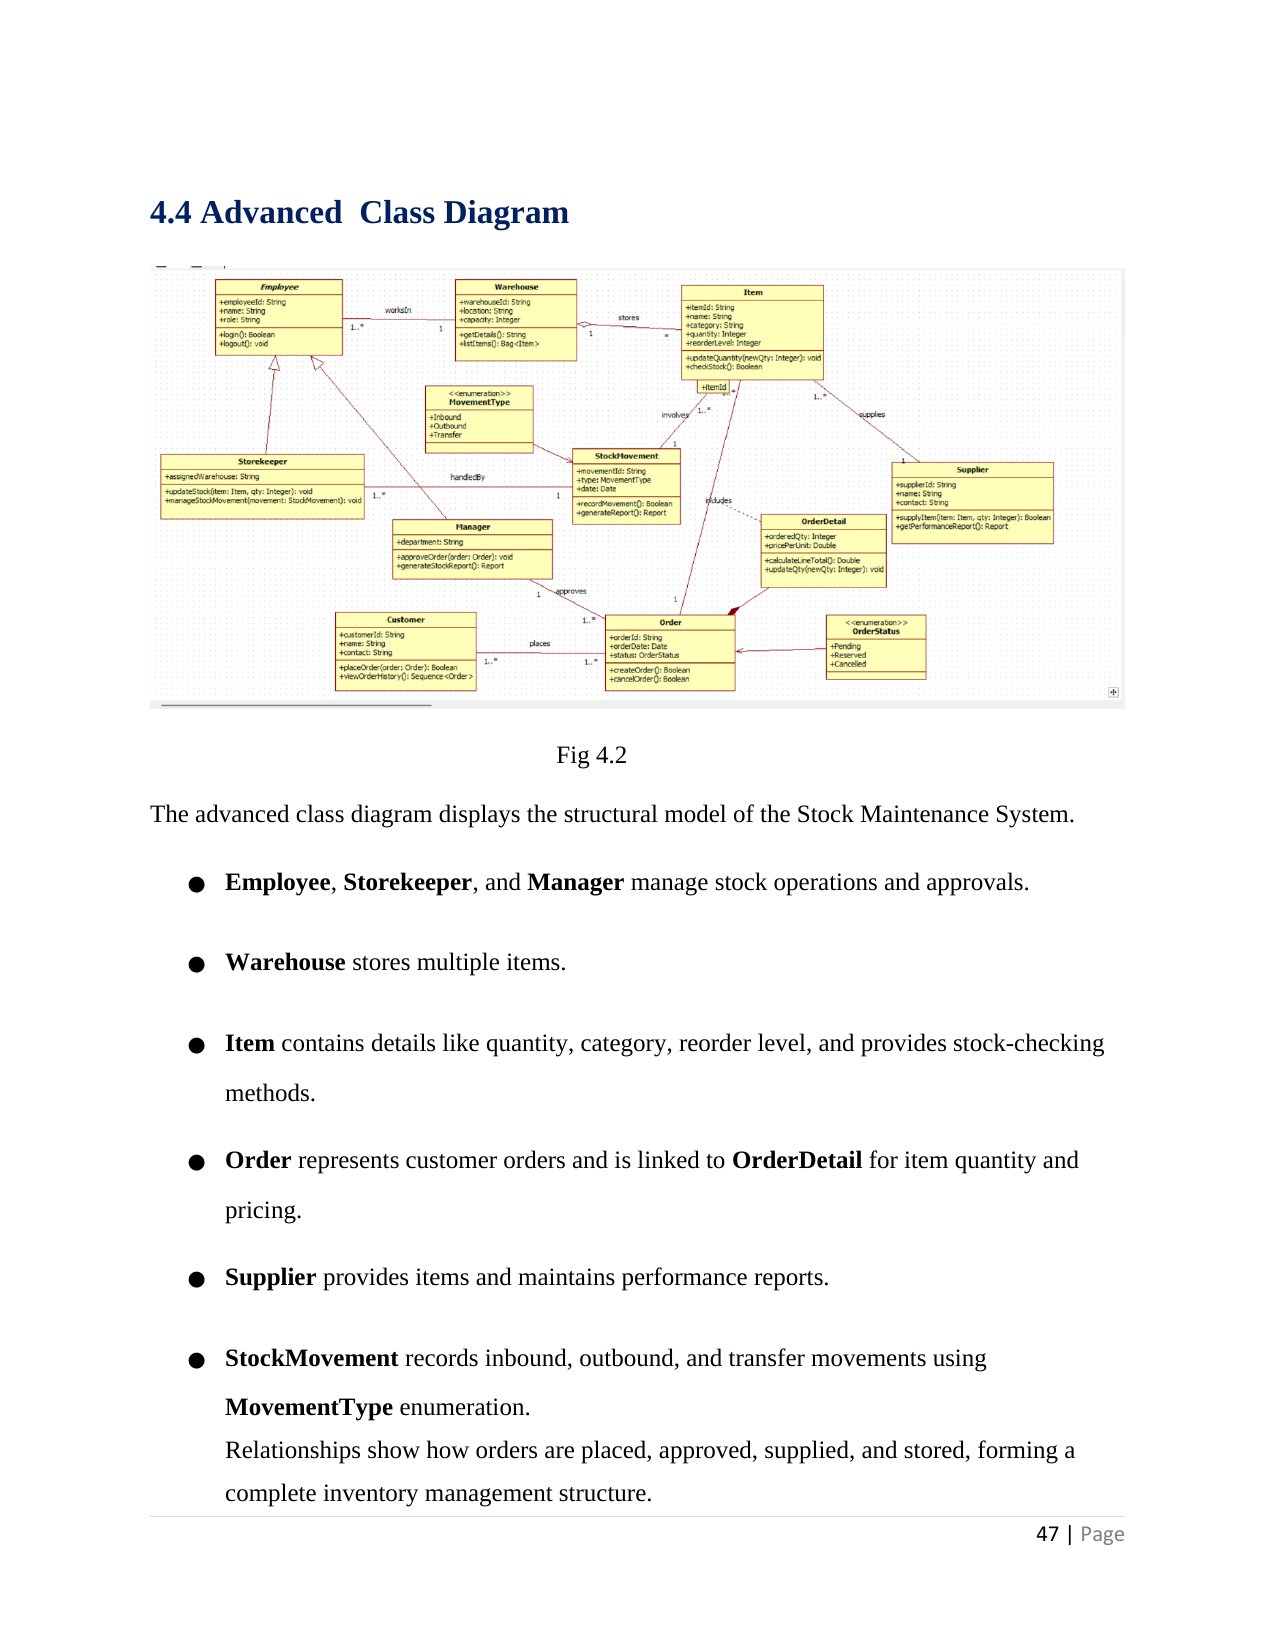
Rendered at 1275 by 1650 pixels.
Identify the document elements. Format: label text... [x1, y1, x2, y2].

list Warehouse stores multiple items. [187, 940, 1125, 983]
text Fig 4.2 [150, 740, 1125, 768]
text The advanced class diagram displays the structural model of the Stock Maintenance System. [150, 799, 1125, 828]
list StockMovement records inbound, outbound, and transfer movements using MovementType enumeration. Relationships show how orders are placed, approved, supplied, and stored, forming a complete inventory management structure. [187, 1335, 1125, 1507]
list Employee, Storekeeper, and Manager manage stock operations and approvals. [187, 859, 1125, 902]
list Item contains details like quantity, category, reorder level, and provides stock-checking methods. [187, 1021, 1125, 1107]
picture [150, 266, 1125, 709]
list Supplier provides items and maintains performance reports. [187, 1254, 1125, 1297]
list Order represents customer orders and is linked to OrderDetail for item quantity and pricing. [187, 1138, 1125, 1223]
text 4.4 Advanced Class Diagram [150, 192, 1125, 231]
